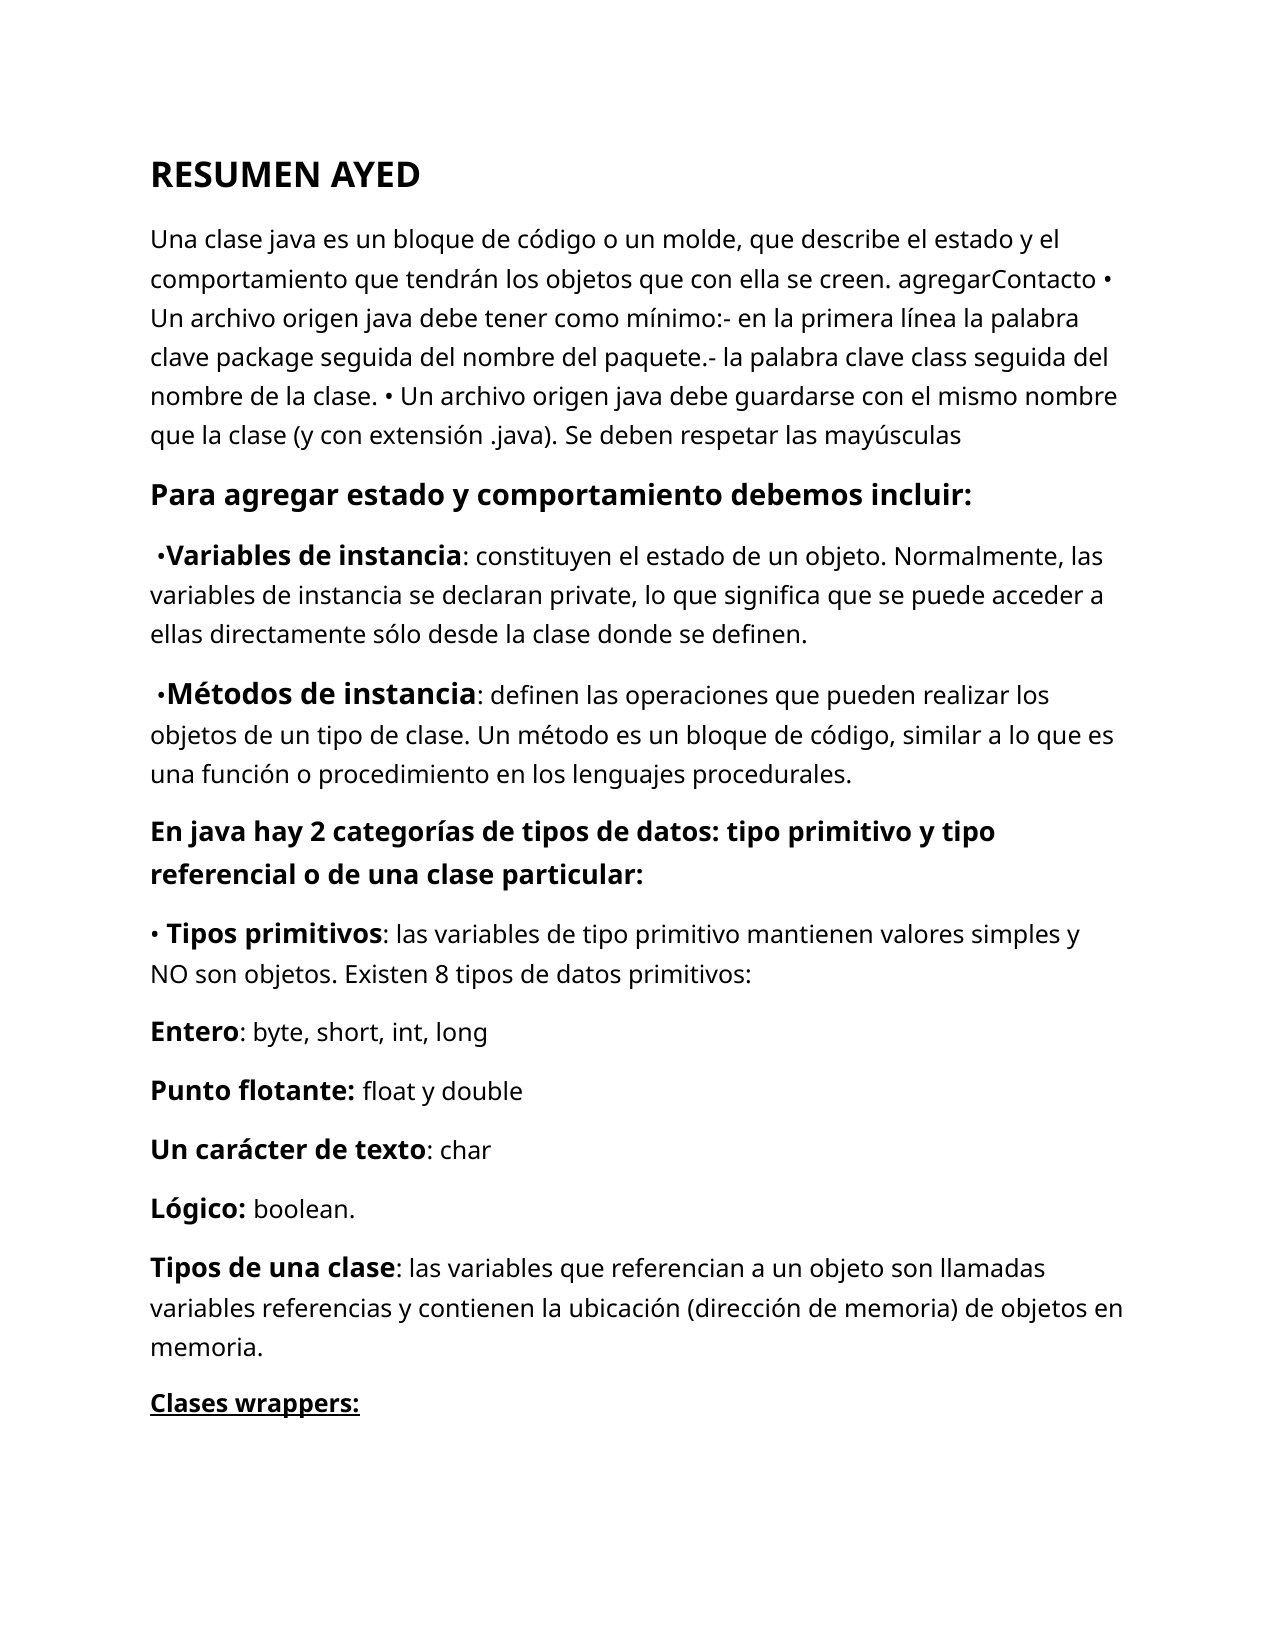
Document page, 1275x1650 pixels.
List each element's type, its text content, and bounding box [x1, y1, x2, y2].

text •Métodos de instancia: definen las operaciones que pueden realizar los objetos de un tipo de clase. Un método es un bloque de código, similar a lo que es una función o procedimiento en los lenguajes procedurales. [150, 673, 1125, 791]
text RESUMEN AYED [150, 150, 1125, 198]
text Un carácter de texto: char [150, 1130, 1125, 1167]
text Una clase java es un bloque de código o un molde, que describe el estado y el comportamiento que tendrán los objetos que con ella se creen. agregarContacto • Un archivo origen java debe tener como mínimo:- en la primera línea la palabra clave package seguida del nombre del paquete.- la palabra clave class seguida del nombre de la clase. • Un archivo origen java debe guardarse con el mismo nombre que la clase (y con extensión .java). Se deben respetar las mayúsculas [150, 222, 1125, 452]
text Lógico: boolean. [150, 1189, 1125, 1226]
text Para agregar estado y comportamiento debemos incluir: [150, 474, 1125, 513]
text Punto flotante: float y double [150, 1071, 1125, 1108]
text • Tipos primitivos: las variables de tipo primitivo mantienen valores simples y NO son objetos. Existen 8 tipos de datos primitivos: [150, 914, 1125, 990]
text •Variables de instancia: constituyen el estado de un objeto. Normalmente, las variables de instancia se declaran private, lo que significa que se puede acceder a ellas directamente sólo desde la clase donde se definen. [150, 536, 1125, 651]
text Clases wrappers: [150, 1385, 1125, 1419]
text Entero: byte, short, int, long [150, 1012, 1125, 1049]
text Tipos de una clase: las variables que referencian a un objeto son llamadas variables referencias y contienen la ubicación (dirección de memoria) de objetos en memoria. [150, 1248, 1125, 1363]
text En java hay 2 categorías de tipos de datos: tipo primitivo y tipo referencial o de una clase particular: [150, 813, 1125, 892]
